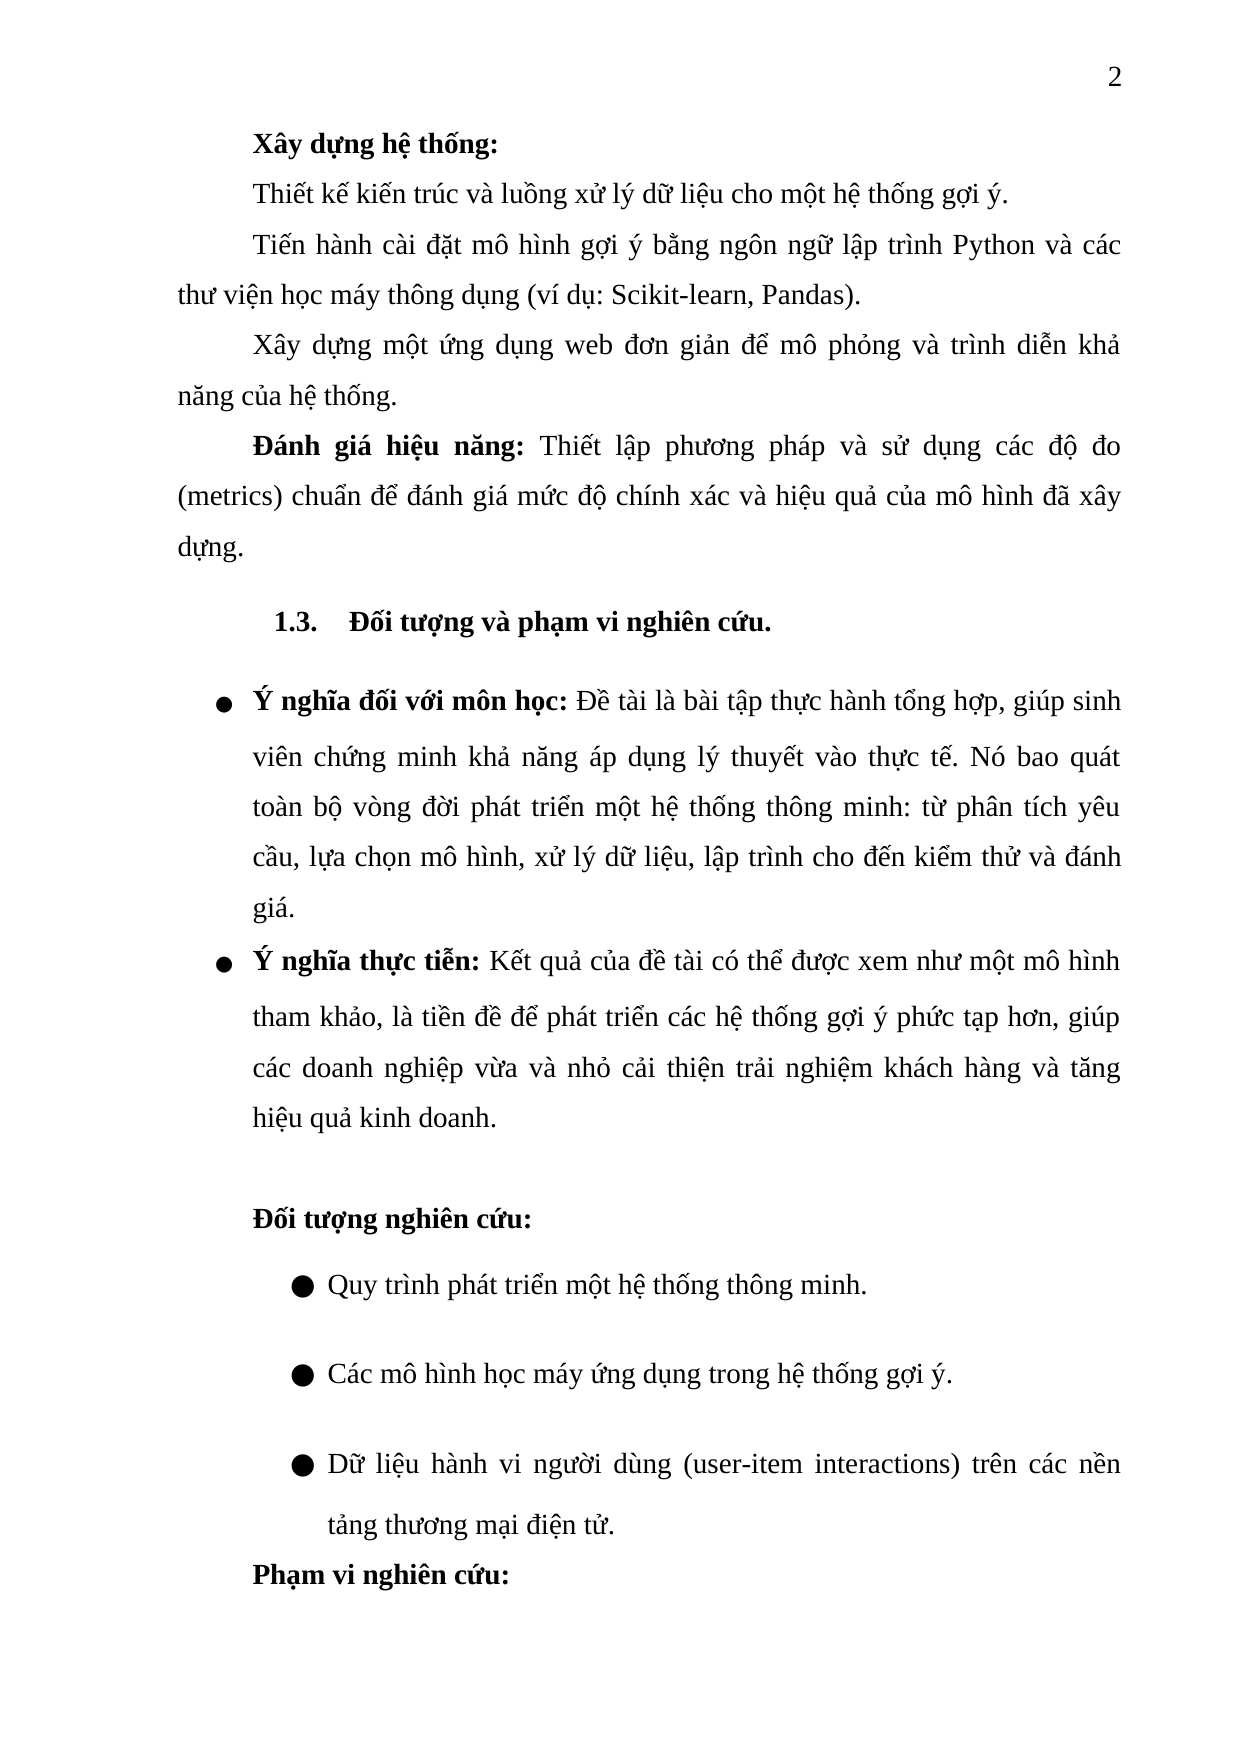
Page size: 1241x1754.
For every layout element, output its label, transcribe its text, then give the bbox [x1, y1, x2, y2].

list Dữ liệu hành vi người dùng (user-item interactions) trên các nền tảng thương mại điện tử. [290, 1430, 1122, 1541]
text Xây dựng một ứng dụng web đơn giản để mô phỏng và trình diễn khả năng của hệ thống. [177, 327, 1122, 411]
text Đánh giá hiệu năng: Thiết lập phương pháp và sử dụng các độ đo (metrics) chuẩn để đánh giá mức độ chính xác và hiệu quả của mô hình đã xây dựng. [177, 428, 1122, 562]
list Quy trình phát triển một hệ thống thông minh. [290, 1251, 1122, 1311]
text Đối tượng nghiên cứu: [177, 1201, 1122, 1234]
text Tiến hành cài đặt mô hình gợi ý bằng ngôn ngữ lập trình Python và các thư viện học máy thông dụng (ví dụ: Scikit-learn, Pandas). [177, 227, 1122, 311]
text Phạm vi nghiên cứu: [177, 1557, 1122, 1591]
list Các mô hình học máy ứng dụng trong hệ thống gợi ý. [290, 1341, 1122, 1401]
subtitle Đối tượng và phạm vi nghiên cứu. [274, 604, 1122, 637]
list Ý nghĩa đối với môn học: Đề tài là bài tập thực hành tổng hợp, giúp sinh viên chứng minh khả năng áp dụng lý thuyết vào thực tế. Nó bao quát toàn bộ vòng đời phát triển một hệ thống thông minh: từ phân tích yêu cầu, lựa chọn mô hình, xử lý dữ liệu, lập trình cho đến kiểm thử và đánh giá. [215, 679, 1122, 923]
list Ý nghĩa thực tiễn: Kết quả của đề tài có thể được xem như một mô hình tham khảo, là tiền đề để phát triển các hệ thống gợi ý phức tạp hơn, giúp các doanh nghiệp vừa và nhỏ cải thiện trải nghiệm khách hàng và tăng hiệu quả kinh doanh. [215, 940, 1122, 1134]
text Xây dựng hệ thống: [177, 126, 1122, 160]
text Thiết kế kiến trúc và luồng xử lý dữ liệu cho một hệ thống gợi ý. [177, 176, 1122, 210]
